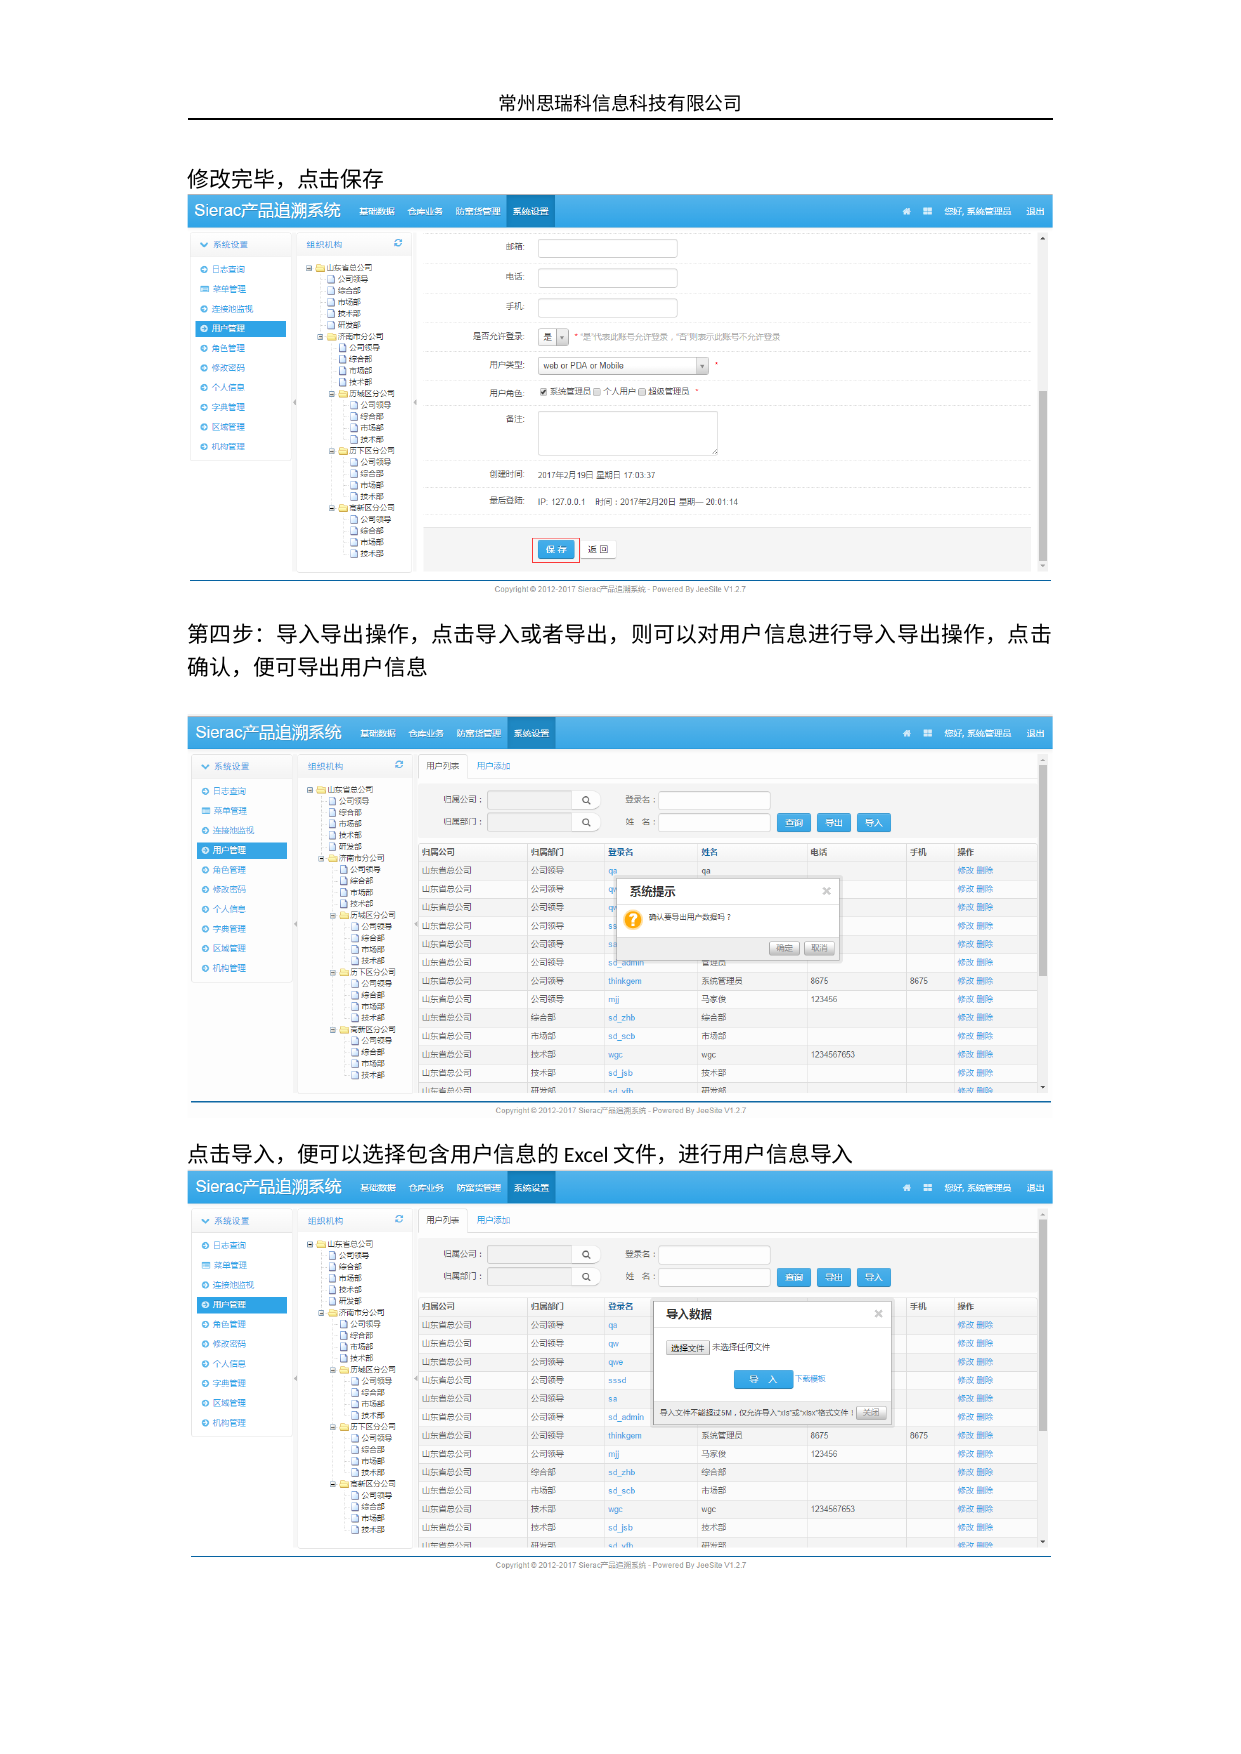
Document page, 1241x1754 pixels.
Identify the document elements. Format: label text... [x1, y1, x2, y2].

picture [187, 194, 1053, 598]
text 点击导入，便可以选择包含用户信息的Excel文件，进行用户信息导入 [187, 1137, 1053, 1169]
picture [187, 1169, 1053, 1572]
picture [187, 714, 1053, 1118]
text 修改完毕，点击保存 [187, 162, 1053, 194]
text 第四步：导入导出操作，点击导入或者导出，则可以对用户信息进行导入导出操作，点击确认，便可导出用户信息 [187, 617, 1053, 682]
